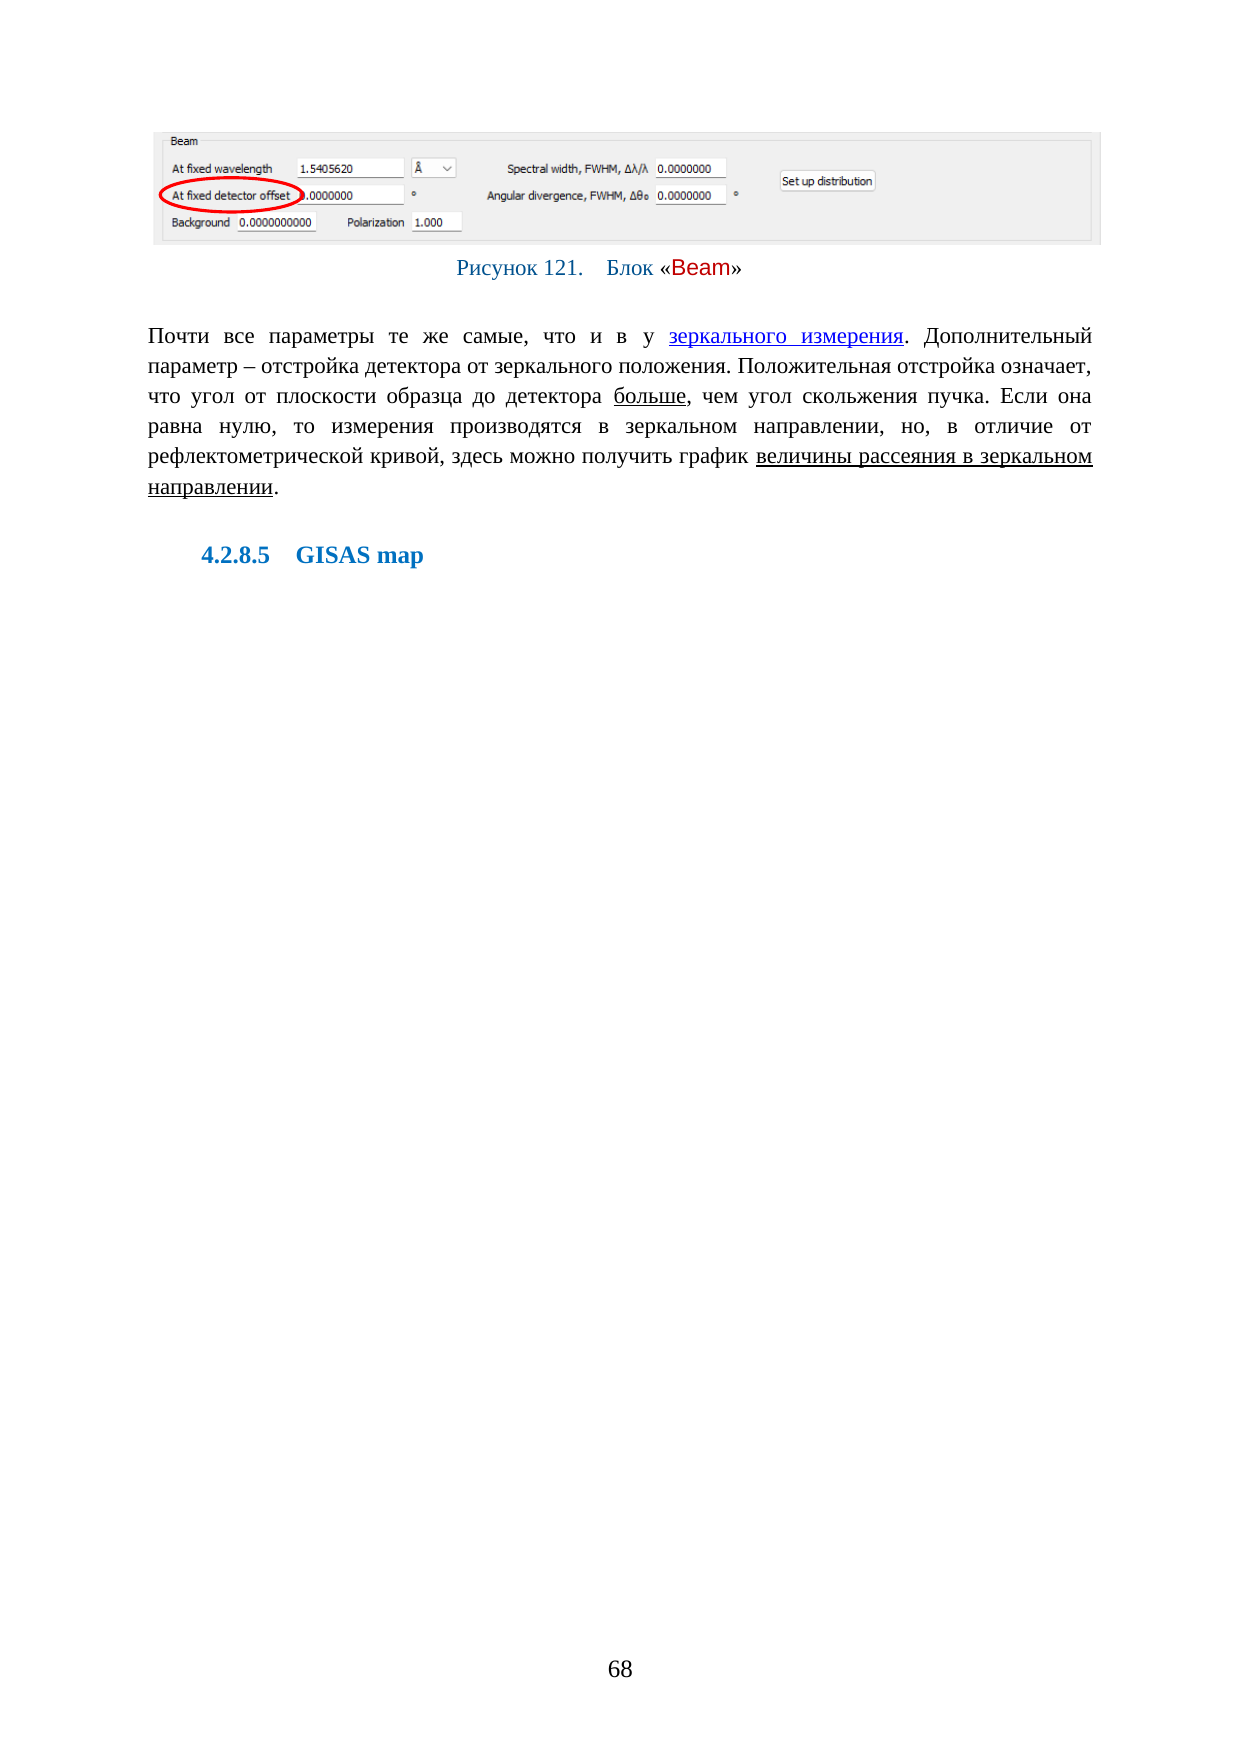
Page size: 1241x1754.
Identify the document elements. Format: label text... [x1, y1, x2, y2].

picture [153, 132, 1101, 245]
text Почти все параметры те же самые, что и в y зеркального измерения. Дополнительный параметр – отстройка детектора от зеркального положения. Положительная отстройка означает, что угол от плоскости образца до детектора больше, чем угол скольжения пучка. Если она равна нулю, то измерения производятся в зеркальном направлении, но, в отличие от рефлектометрической кривой, здесь можно получить график величины рассеяния в зеркальном направлении. [148, 322, 1093, 499]
list Блок «Beam» [178, 245, 1093, 280]
subtitle GISAS map [201, 540, 1093, 569]
